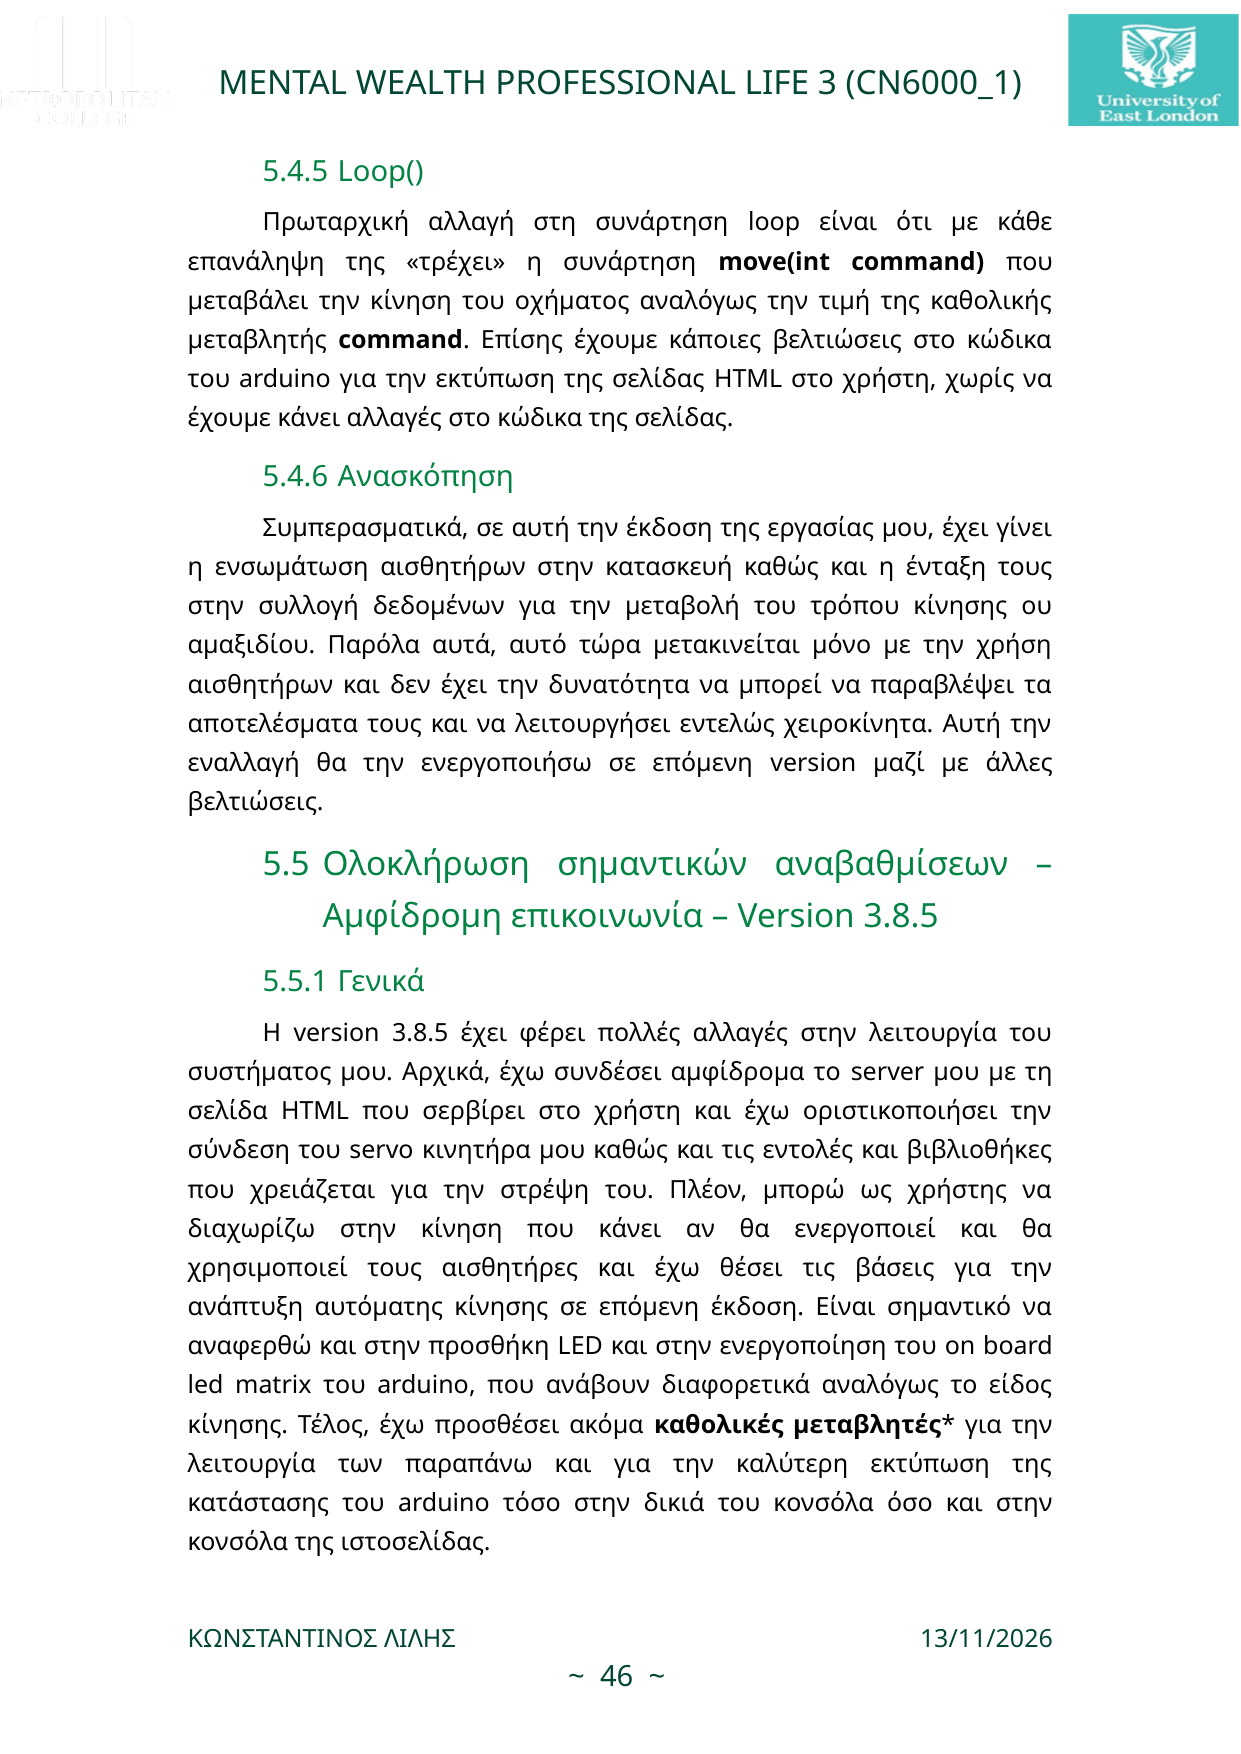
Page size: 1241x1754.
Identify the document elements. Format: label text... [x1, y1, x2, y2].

text Πρωταρχική αλλαγή στη συνάρτηση loop είναι ότι με κάθε επανάληψη της «τρέχει» η συνάρτηση move(int command) που μεταβάλει την κίνηση του οχήματος αναλόγως την τιμή της καθολικής μεταβλητής command. Επίσης έχουμε κάποιες βελτιώσεις στο κώδικα του arduino για την εκτύπωση της σελίδας HTML στο χρήστη, χωρίς να έχουμε κάνει αλλαγές στο κώδικα της σελίδας. [187, 204, 1053, 434]
subtitle Ολοκλήρωση σημαντικών αναβαθμίσεων – Αμφίδρομη επικοινωνία – Version 3.8.5 [262, 839, 1053, 937]
subtitle Loop() [262, 150, 1053, 190]
text Η version 3.8.5 έχει φέρει πολλές αλλαγές στην λειτουργία του συστήματος μου. Αρχικά, έχω συνδέσει αμφίδρομα το server μου με τη σελίδα HTML που σερβίρει στο χρήστη και έχω οριστικοποιήσει την σύνδεση του servo κινητήρα μου καθώς και τις εντολές και βιβλιοθήκες που χρειάζεται για την στρέψη του. Πλέον, μπορώ ως χρήστης να διαχωρίζω στην κίνηση που κάνει αν θα ενεργοποιεί και θα χρησιμοποιεί τους αισθητήρες και έχω θέσει τις βάσεις για την ανάπτυξη αυτόματης κίνησης σε επόμενη έκδοση. Είναι σημαντικό να αναφερθώ και στην προσθήκη LED και στην ενεργοποίηση του on board led matrix του arduino, που ανάβουν διαφορετικά αναλόγως το είδος κίνησης. Τέλος, έχω προσθέσει ακόμα καθολικές μεταβλητές* για την λειτουργία των παραπάνω και για την καλύτερη εκτύπωση της κατάστασης του arduino τόσο στην δικιά του κονσόλα όσο και στην κονσόλα της ιστοσελίδας. [187, 1014, 1053, 1558]
text Συμπερασματικά, σε αυτή την έκδοση της εργασίας μου, έχει γίνει η ενσωμάτωση αισθητήρων στην κατασκευή καθώς και η ένταξη τους στην συλλογή δεδομένων για την μεταβολή του τρόπου κίνησης ου αμαξιδίου. Παρόλα αυτά, αυτό τώρα μετακινείται μόνο με την χρήση αισθητήρων και δεν έχει την δυνατότητα να μπορεί να παραβλέψει τα αποτελέσματα τους και να λειτουργήσει εντελώς χειροκίνητα. Αυτή την εναλλαγή θα την ενεργοποιήσω σε επόμενη version μαζί με άλλες βελτιώσεις. [187, 509, 1053, 818]
subtitle Γενικά [262, 961, 1053, 1000]
picture [0, 13, 171, 126]
subtitle Ανασκόπηση [262, 456, 1053, 495]
picture [1066, 14, 1238, 124]
